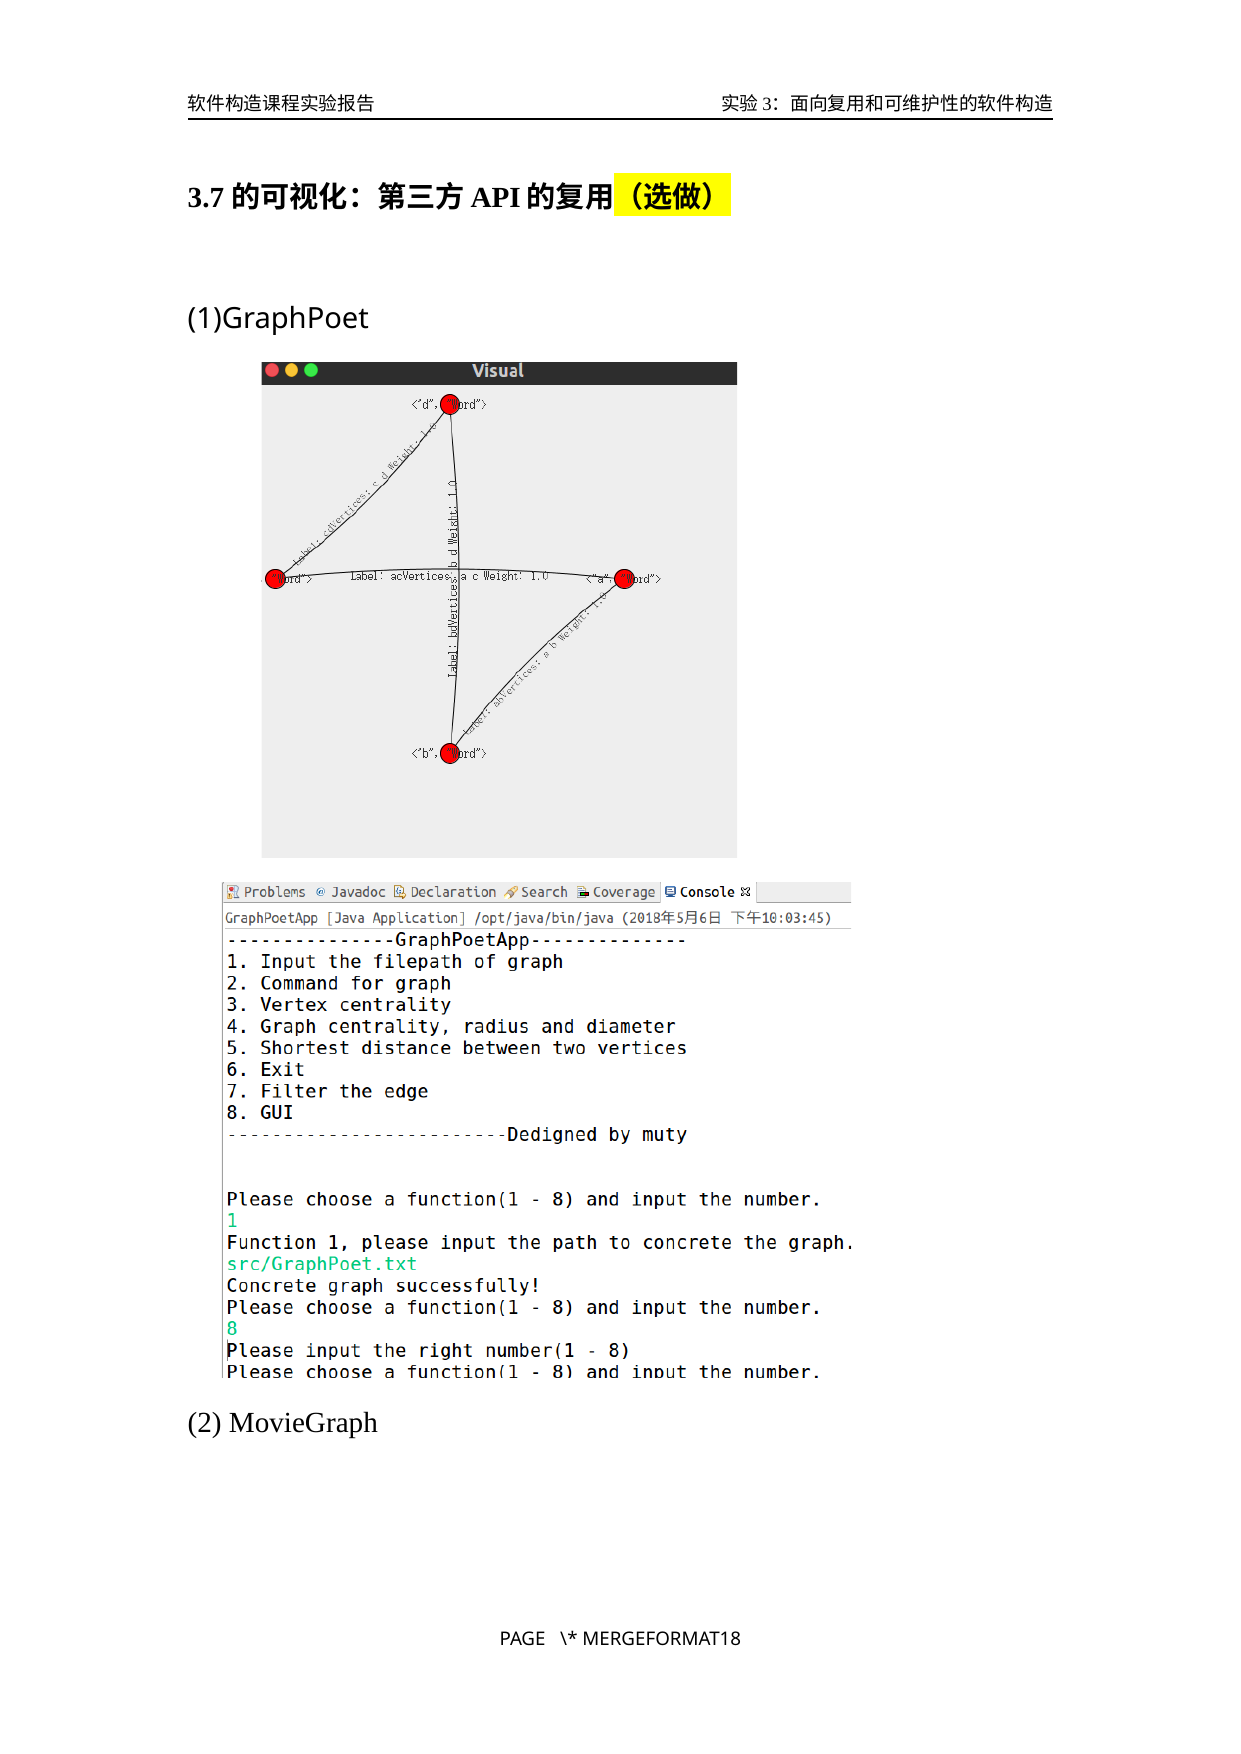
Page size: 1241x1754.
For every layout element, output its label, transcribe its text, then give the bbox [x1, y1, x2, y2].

list GraphPoet [187, 285, 1053, 350]
subtitle 的可视化：第三方API的复用（选做） [187, 162, 1053, 227]
picture [221, 882, 852, 1378]
list MovieGraph [187, 1390, 1053, 1455]
picture [261, 362, 738, 858]
